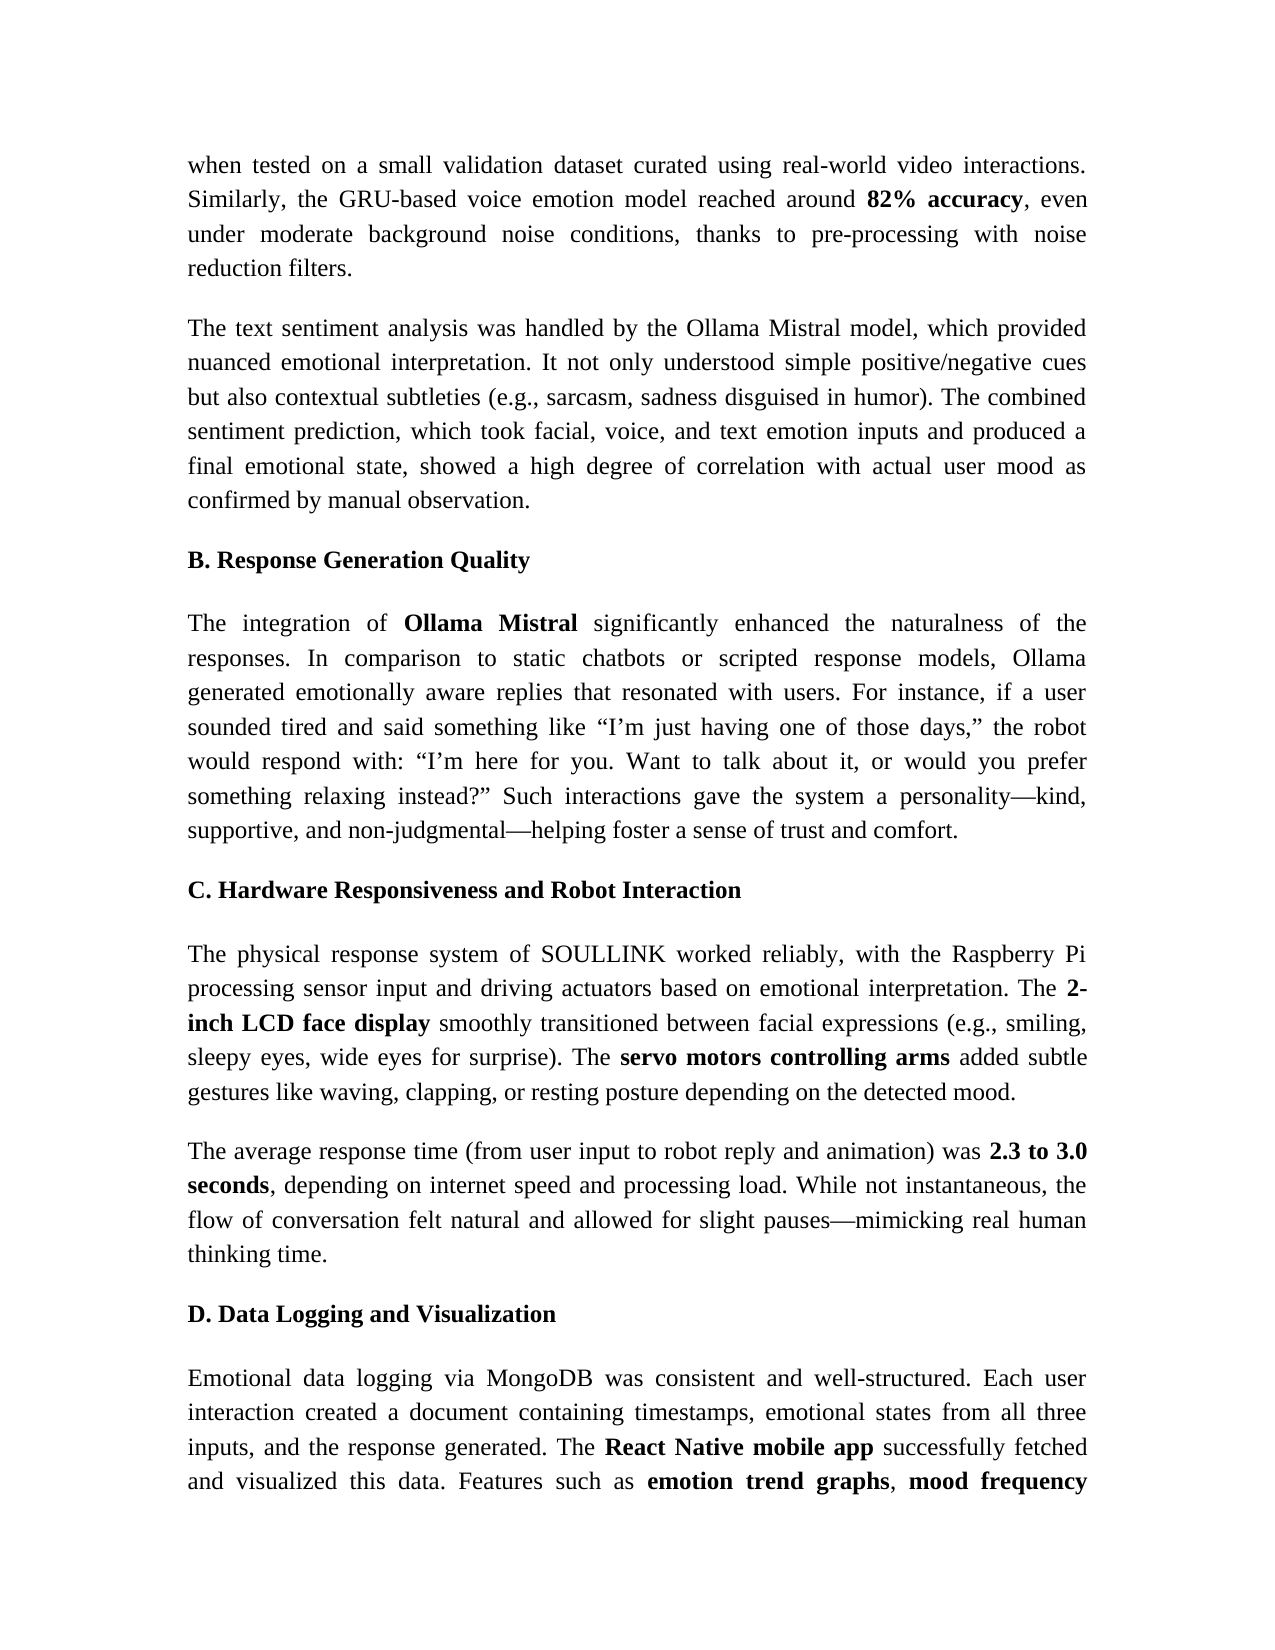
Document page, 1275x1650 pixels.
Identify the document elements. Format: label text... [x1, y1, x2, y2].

text The physical response system of SOULLINK worked reliably, with the Raspberry Pi processing sensor input and driving actuators based on emotional interpretation. The 2-inch LCD face display smoothly transitioned between facial expressions (e.g., smiling, sleepy eyes, wide eyes for surprise). The servo motors controlling arms added subtle gestures like waving, clapping, or resting posture depending on the detected mood. [187, 939, 1087, 1105]
text D. Data Logging and Visualization [187, 1299, 1087, 1328]
text The text sentiment analysis was handled by the Ollama Mistral model, which provided nuanced emotional interpretation. It not only understood simple positive/negative cues but also contextual subtleties (e.g., sarcasm, sadness disguised in humor). The combined sentiment prediction, which took facial, voice, and text emotion inputs and produced a final emotional state, showed a high degree of correlation with actual user mood as confirmed by manual observation. [187, 313, 1087, 514]
text B. Response Generation Quality [187, 545, 1087, 573]
text C. Hardware Responsiveness and Robot Interaction [187, 875, 1087, 904]
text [187, 150, 1087, 282]
text The integration of Ollama Mistral significantly enhanced the naturalness of the responses. In comparison to static chatbots or scripted response models, Ollama generated emotionally aware replies that resonated with users. For instance, if a user sounded tired and said something like “I’m just having one of those days,” the robot would respond with: “I’m here for you. Want to talk about it, or would you prefer something relaxing instead?” Such interactions gave the system a personality—kind, supportive, and non-judgmental—helping foster a sense of trust and comfort. [187, 608, 1087, 844]
text The average response time (from user input to robot reply and animation) was 2.3 to 3.0 seconds, depending on internet speed and processing load. While not instantaneous, the flow of conversation felt natural and allowed for slight pauses—mimicking real human thinking time. [187, 1136, 1087, 1268]
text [187, 1363, 1087, 1495]
